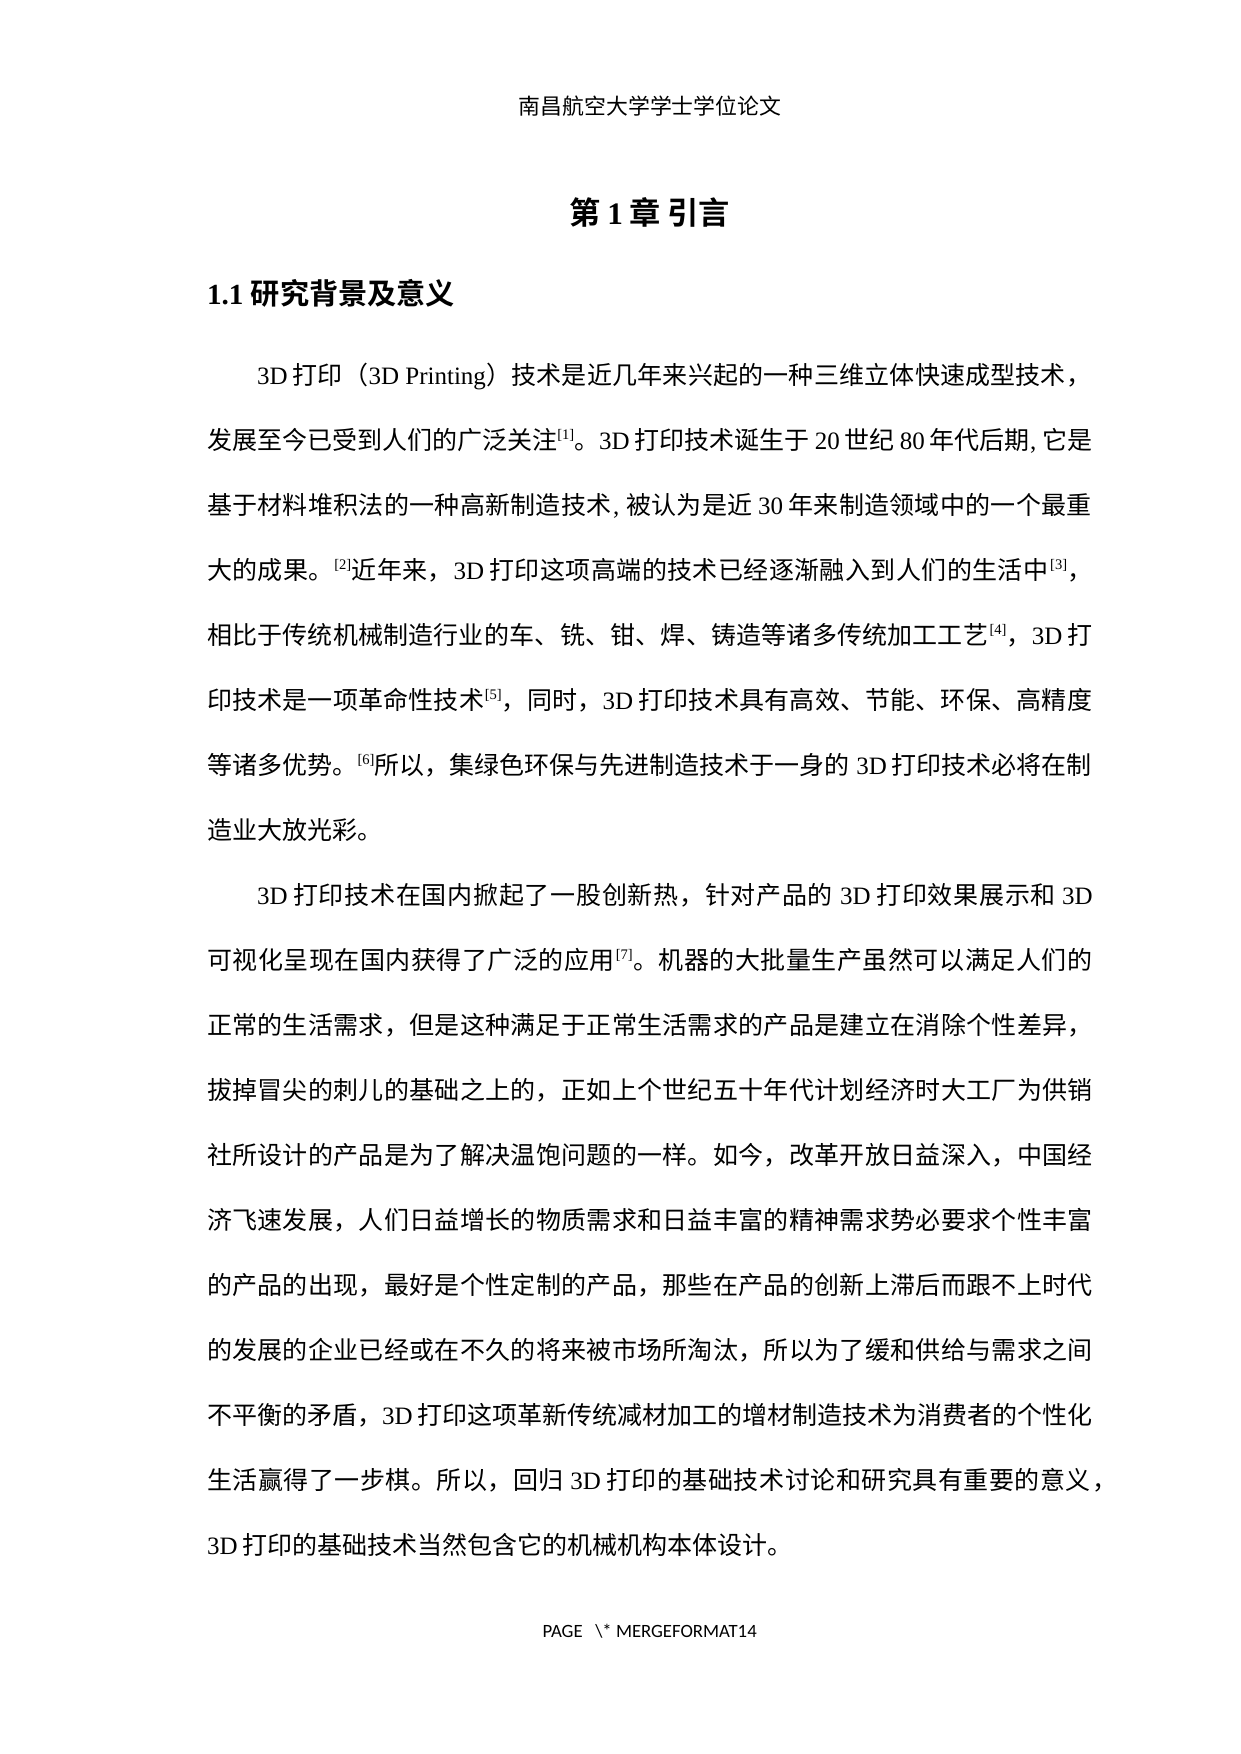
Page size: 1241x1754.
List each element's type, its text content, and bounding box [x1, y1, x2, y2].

subtitle 第1章 引言 [207, 178, 1092, 243]
text 3D打印技术在国内掀起了一股创新热，针对产品的3D打印效果展示和3D可视化呈现在国内获得了广泛的应用[7]。机器的大批量生产虽然可以满足人们的正常的生活需求，但是这种满足于正常生活需求的产品是建立在消除个性差异，拔掉冒尖的刺儿的基础之上的，正如上个世纪五十年代计划经济时大工厂为供销社所设计的产品是为了解决温饱问题的一样。如今，改革开放日益深入，中国经济飞速发展，人们日益增长的物质需求和日益丰富的精神需求势必要求个性丰富的产品的出现，最好是个性定制的产品，那些在产品的创新上滞后而跟不上时代的发展的企业已经或在不久的将来被市场所淘汰，所以为了缓和供给与需求之间不平衡的矛盾，3D打印这项革新传统减材加工的增材制造技术为消费者的个性化生活赢得了一步棋。所以，回归3D打印的基础技术讨论和研究具有重要的意义，3D打印的基础技术当然包含它的机械机构本体设计。 [207, 861, 1092, 1576]
subtitle 研究背景及意义 [207, 259, 1092, 324]
text 3D打印（3D Printing）技术是近几年来兴起的一种三维立体快速成型技术，发展至今已受到人们的广泛关注[1]。3D打印技术诞生于20世纪80年代后期, 它是基于材料堆积法的一种高新制造技术, 被认为是近30年来制造领域中的一个最重大的成果。[2]近年来，3D打印这项高端的技术已经逐渐融入到人们的生活中[3]，相比于传统机械制造行业的车、铣、钳、焊、铸造等诸多传统加工工艺[4]，3D打印技术是一项革命性技术[5]，同时，3D打印技术具有高效、节能、环保、高精度等诸多优势。[6]所以，集绿色环保与先进制造技术于一身的3D打印技术必将在制造业大放光彩。 [207, 341, 1092, 861]
